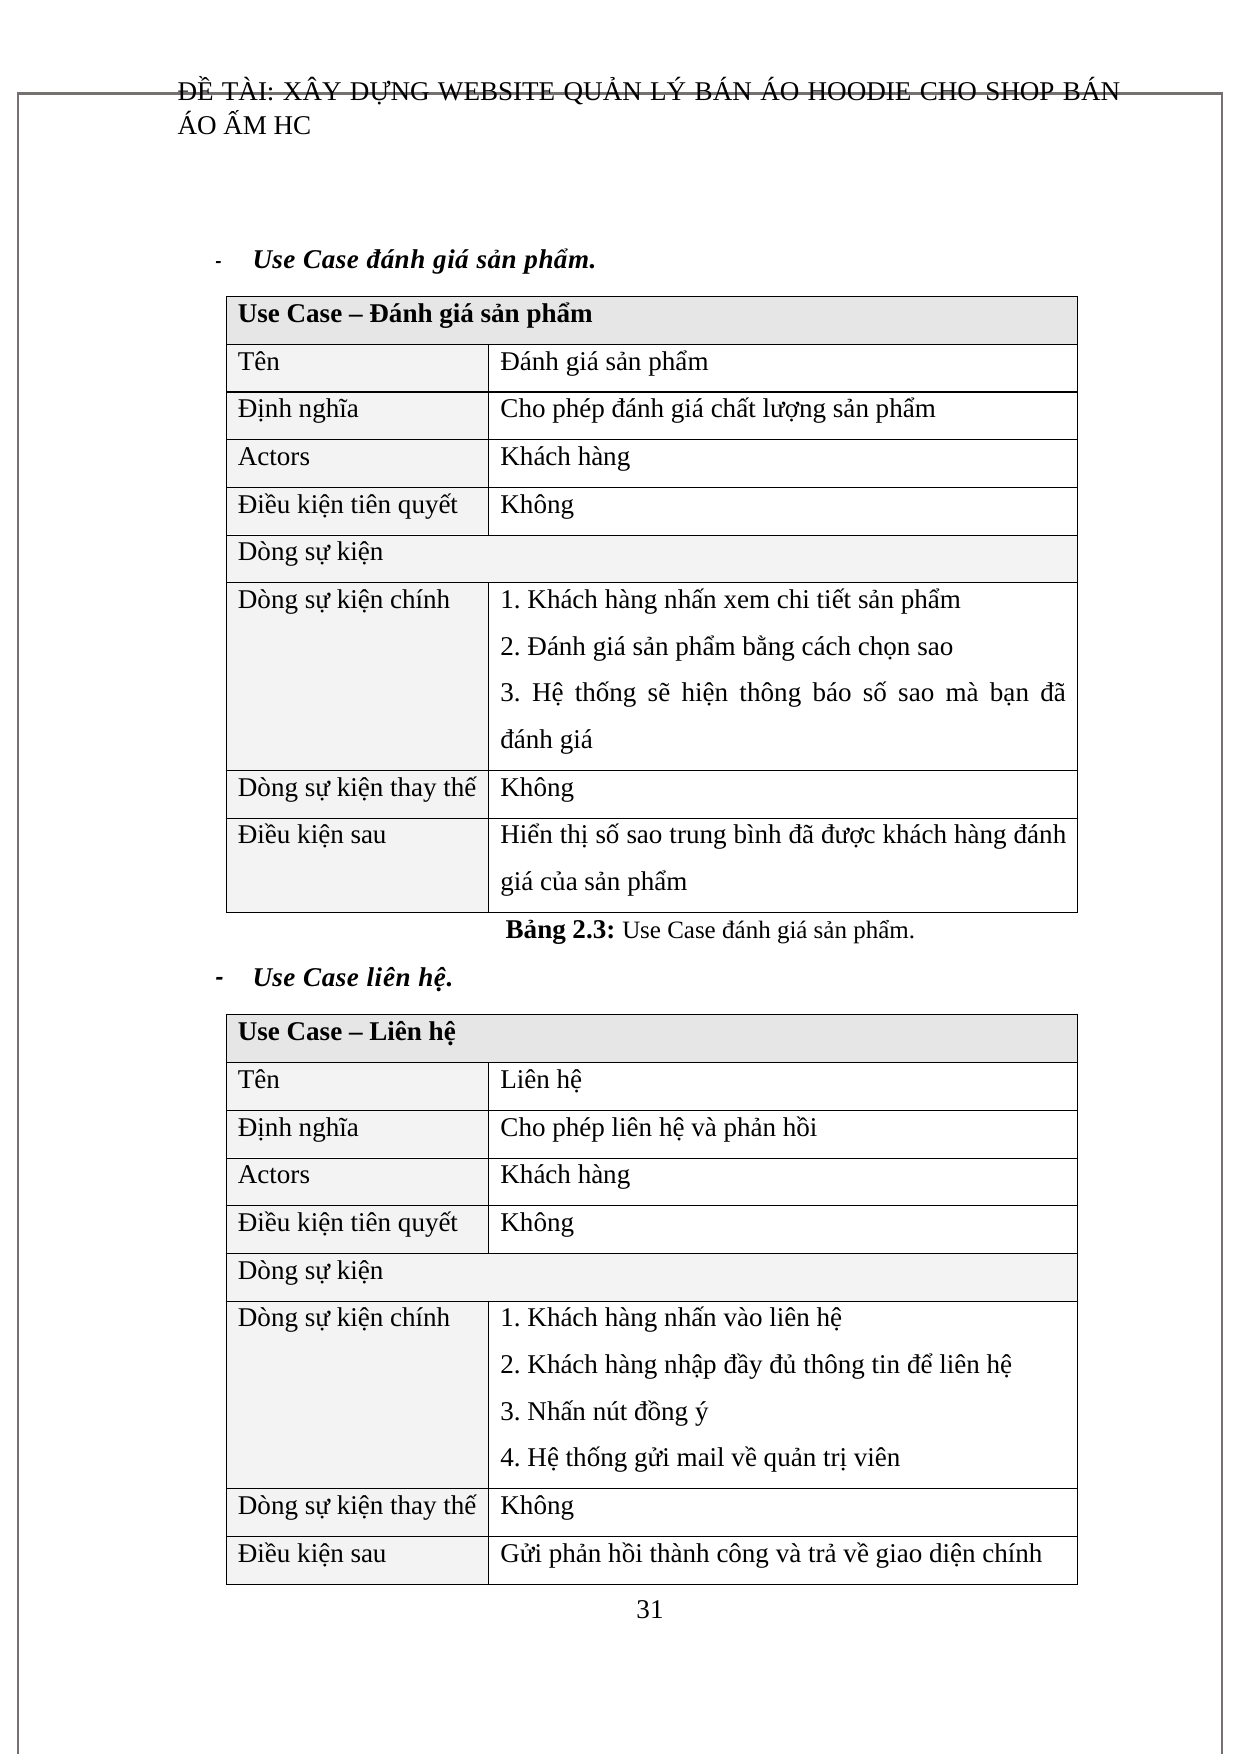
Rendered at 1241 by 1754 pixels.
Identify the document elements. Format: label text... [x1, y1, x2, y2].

table_cell Hiển thị số sao trung bình đã được khách hàng đánh giá của sản phẩm [489, 819, 1077, 912]
table_cell Tên [227, 345, 488, 391]
table_cell Dòng sự kiện thay thế [227, 771, 488, 818]
table_cell 1. Khách hàng nhấn xem chi tiết sản phẩm 2. Đánh giá sản phẩm bằng cách chọn sao 3. Hệ thống sẽ hiện thông báo số sao mà bạn đã đánh giá [489, 583, 1077, 770]
table_cell Định nghĩa [227, 1111, 488, 1157]
table_cell Điều kiện sau [227, 819, 488, 912]
table_header Use Case – Đánh giá sản phẩm [227, 297, 1077, 344]
table_cell Dòng sự kiện chính [227, 583, 488, 770]
table_cell Khách hàng [489, 440, 1077, 487]
table_cell Actors [227, 440, 488, 487]
table_cell Không [489, 1489, 1077, 1536]
table_cell Điều kiện tiên quyết [227, 488, 488, 534]
table_cell Dòng sự kiện chính [227, 1302, 488, 1488]
table_cell Dòng sự kiện [227, 1254, 1077, 1301]
table_cell Định nghĩa [227, 393, 488, 439]
list Use Case liên hệ. [215, 960, 1122, 993]
table_header Use Case – Liên hệ [227, 1015, 1077, 1062]
table_cell Gửi phản hồi thành công và trả về giao diện chính [489, 1537, 1077, 1584]
list Use Case đánh giá sản phẩm. [215, 243, 1122, 275]
table_cell Điều kiện sau [227, 1537, 488, 1584]
table_cell Liên hệ [489, 1063, 1077, 1110]
table_cell Dòng sự kiện [227, 536, 1077, 582]
table_cell Cho phép đánh giá chất lượng sản phẩm [489, 393, 1077, 439]
table_cell Actors [227, 1159, 488, 1205]
table_cell Không [489, 771, 1077, 818]
table_cell Cho phép liên hệ và phản hồi [489, 1111, 1077, 1157]
table_cell Tên [227, 1063, 488, 1110]
text Use Case đánh giá sản phẩm. [505, 913, 1122, 944]
table_cell Điều kiện tiên quyết [227, 1206, 488, 1253]
table_cell Đánh giá sản phẩm [489, 345, 1077, 391]
table_cell Không [489, 1206, 1077, 1253]
table_cell Khách hàng [489, 1159, 1077, 1205]
table_cell Dòng sự kiện thay thế [227, 1489, 488, 1536]
table_cell Không [489, 488, 1077, 534]
table_cell 1. Khách hàng nhấn vào liên hệ 2. Khách hàng nhập đầy đủ thông tin để liên hệ 3. Nhấn nút đồng ý 4. Hệ thống gửi mail về quản trị viên [489, 1302, 1077, 1488]
